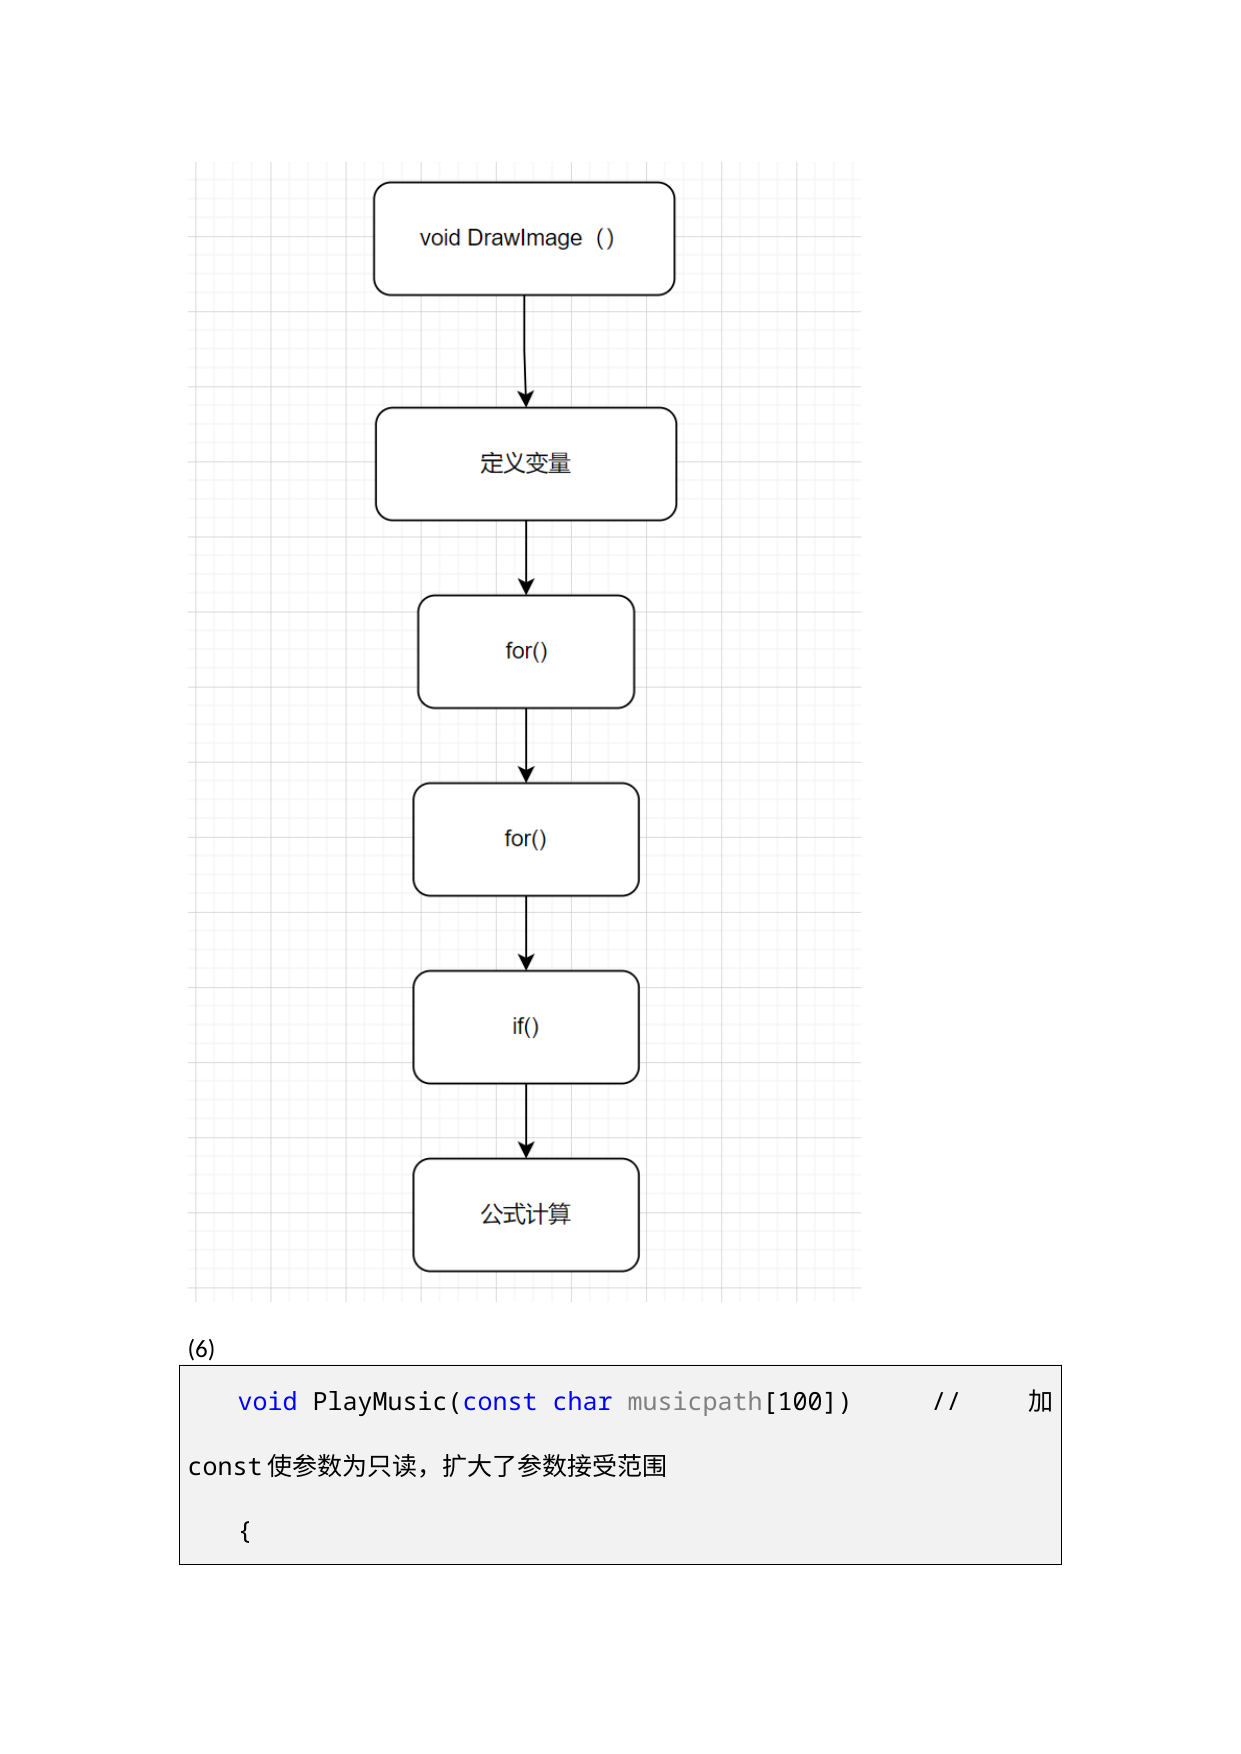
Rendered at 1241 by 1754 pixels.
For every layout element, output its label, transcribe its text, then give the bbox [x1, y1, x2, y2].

text (6) [187, 1332, 1053, 1364]
text { [180, 1494, 1061, 1564]
picture [187, 162, 862, 1302]
text void PlayMusic(const char musicpath[100]) //加const使参数为只读，扩大了参数接受范围 [180, 1366, 1061, 1494]
